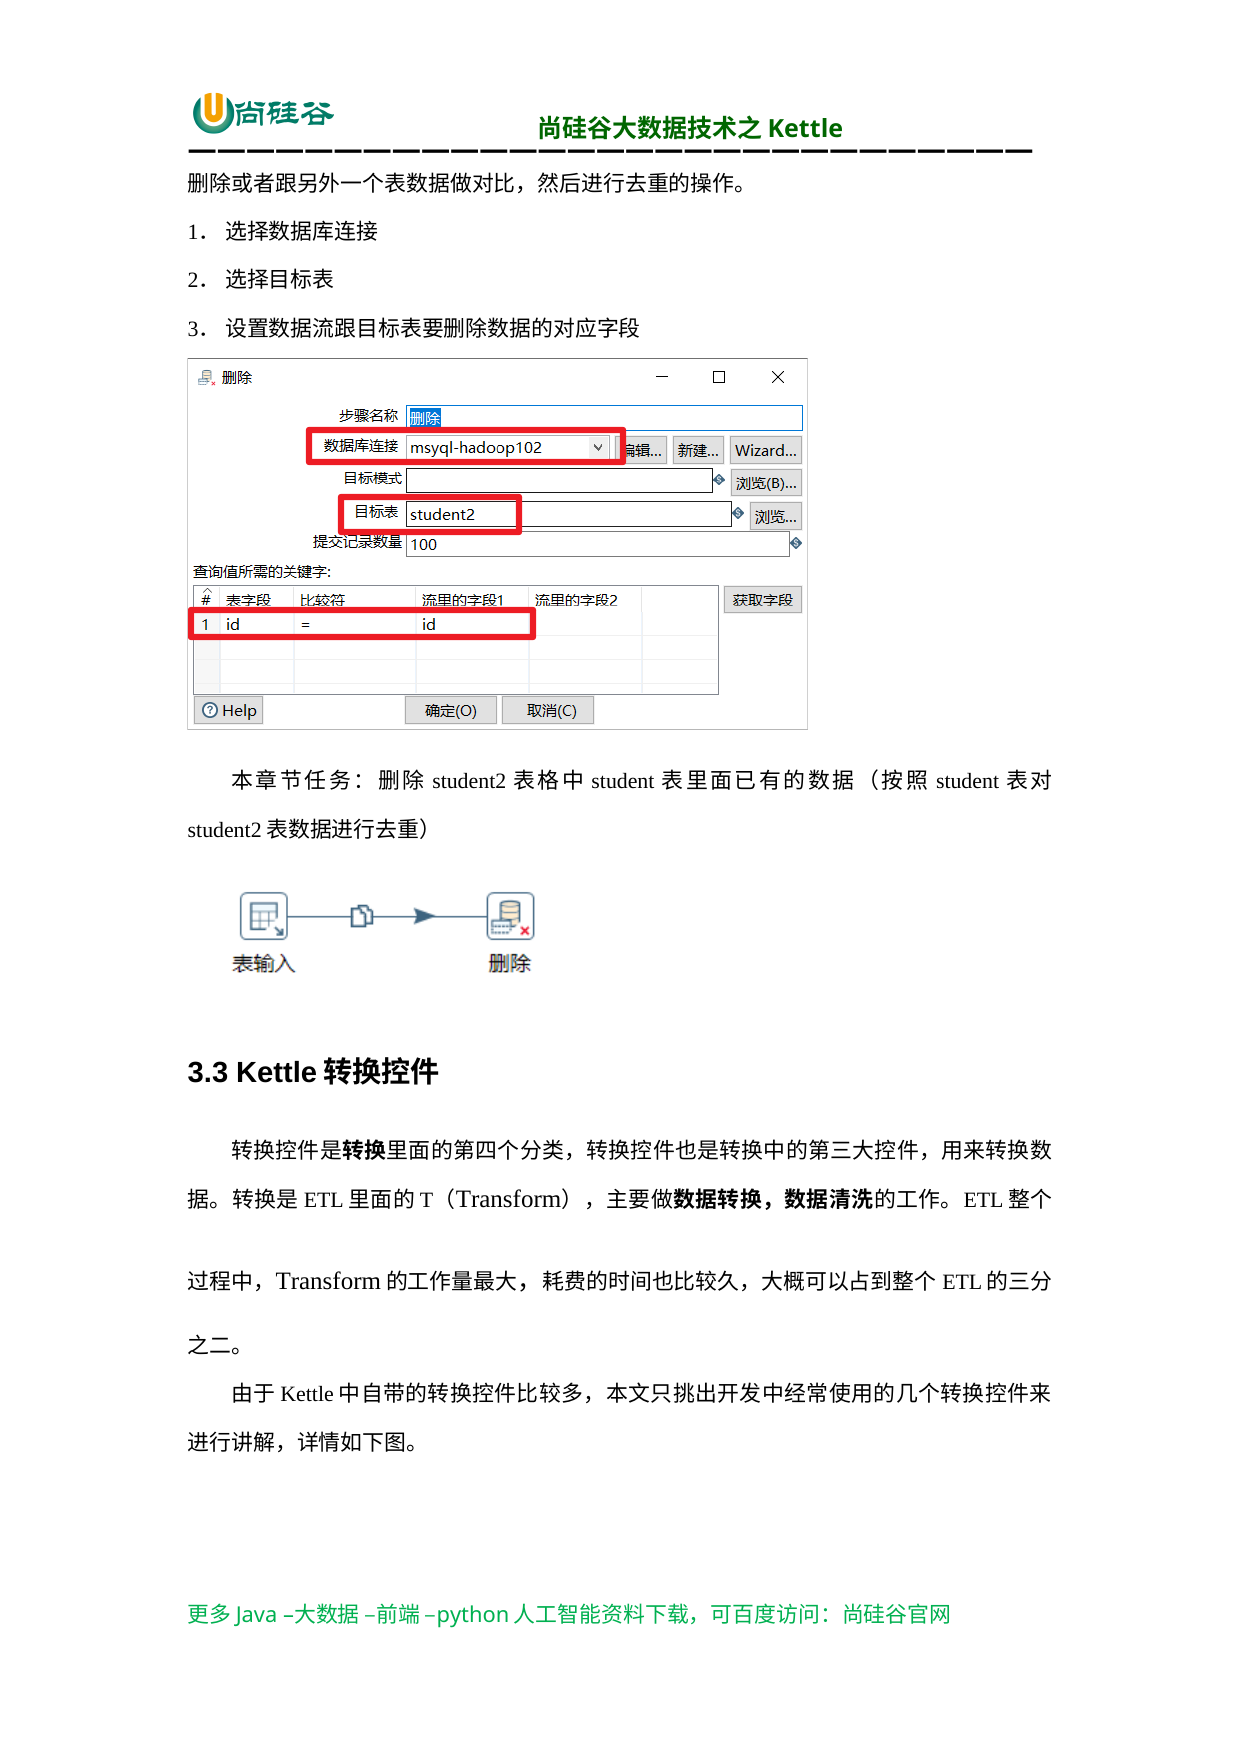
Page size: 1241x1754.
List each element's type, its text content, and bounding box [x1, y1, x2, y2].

picture [187, 88, 338, 138]
picture [187, 358, 808, 730]
list 选择目标表 [187, 262, 1053, 294]
text 转换控件是转换里面的第四个分类，转换控件也是转换中的第三大控件，用来转换数据。转换是ETL里面的T（Transform），主要做数据转换，数据清洗的工作。ETL整个过程中，Transform的工作量最大，耗费的时间也比较久，大概可以占到整个ETL的三分之二。 [187, 1132, 1053, 1360]
picture [187, 860, 592, 995]
list 设置数据流跟目标表要删除数据的对应字段 [187, 310, 1053, 343]
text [187, 165, 1053, 198]
text 3.3 Kettle转换控件 [187, 1037, 1053, 1102]
list 选择数据库连接 [187, 214, 1053, 246]
text 本章节任务：删除student2表格中student表里面已有的数据（按照student表对student2表数据进行去重） [187, 763, 1053, 844]
text 由于Kettle中自带的转换控件比较多，本文只挑出开发中经常使用的几个转换控件来进行讲解，详情如下图。 [187, 1376, 1053, 1457]
